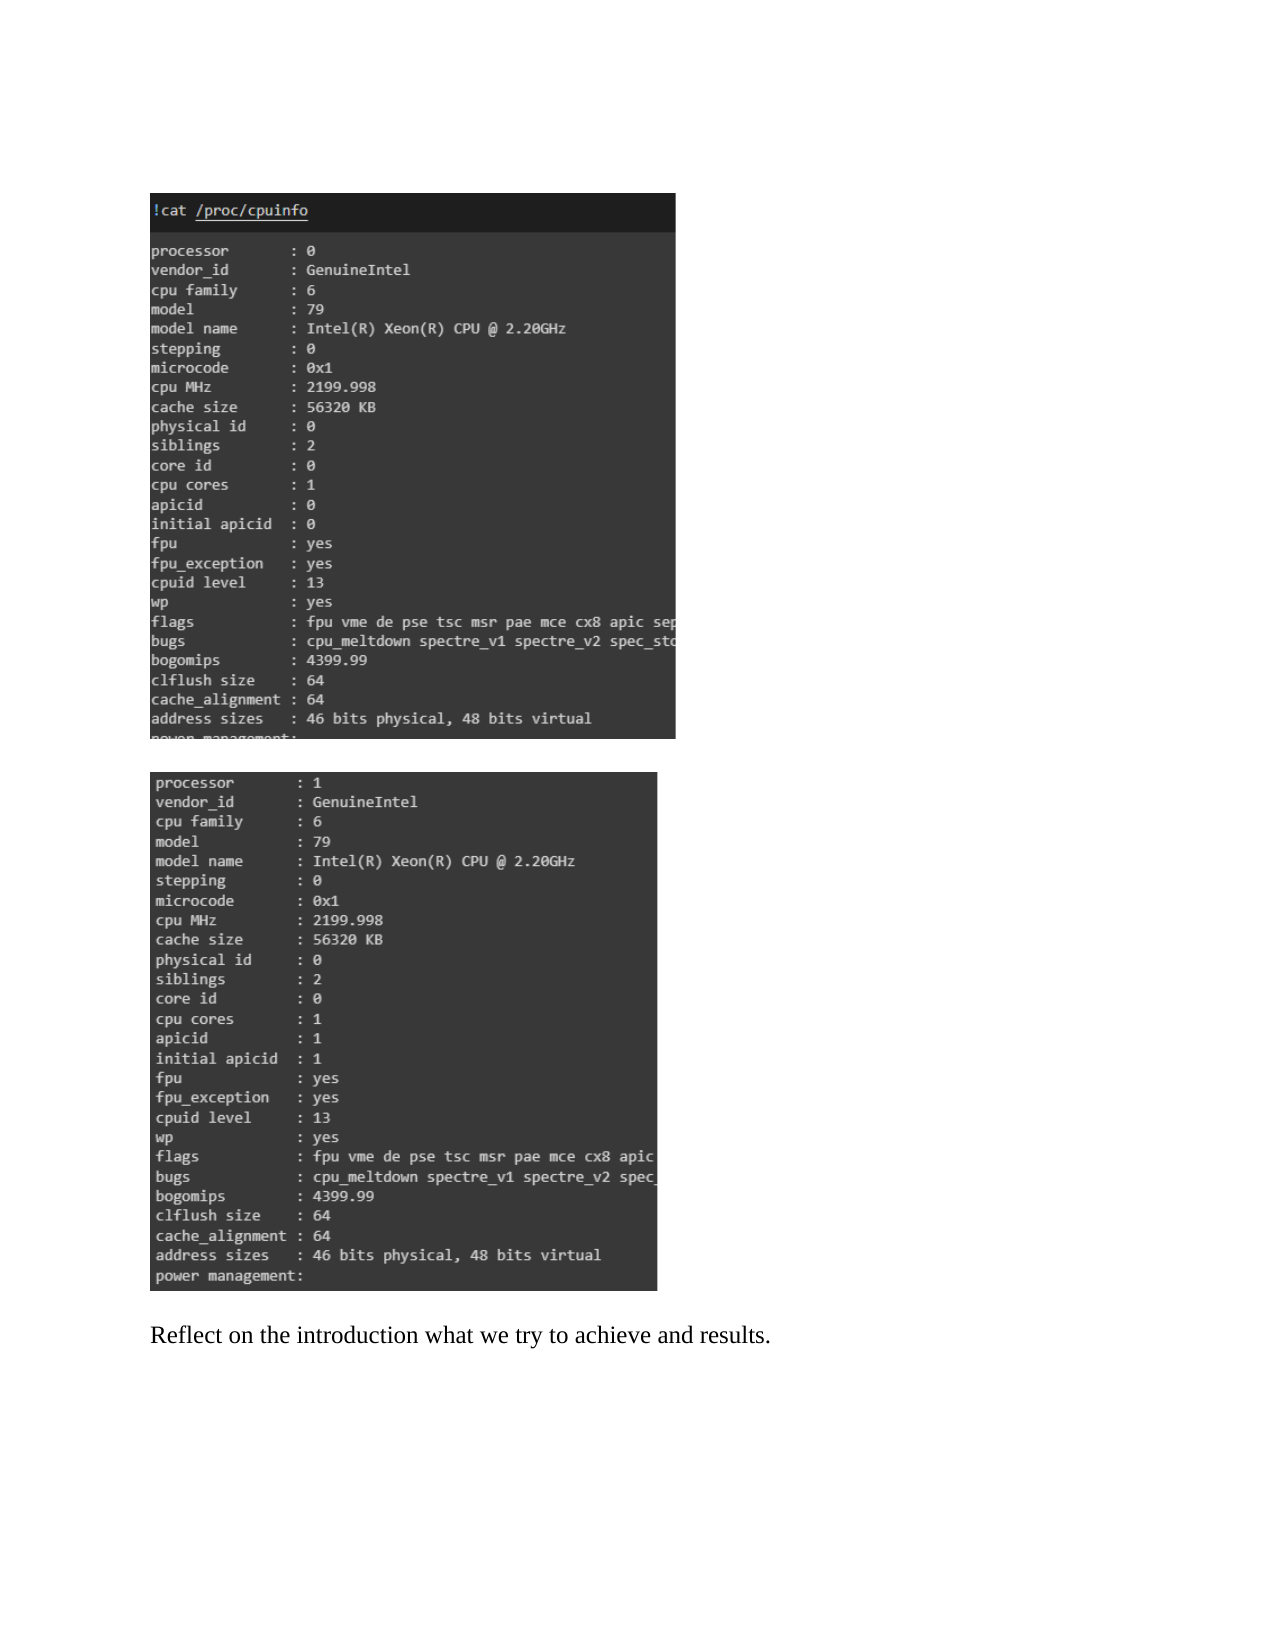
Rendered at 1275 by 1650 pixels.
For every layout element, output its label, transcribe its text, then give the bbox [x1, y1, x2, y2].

picture [150, 193, 676, 739]
picture [150, 772, 658, 1291]
text Reflect on the introduction what we try to achieve and results. [150, 1320, 1125, 1348]
